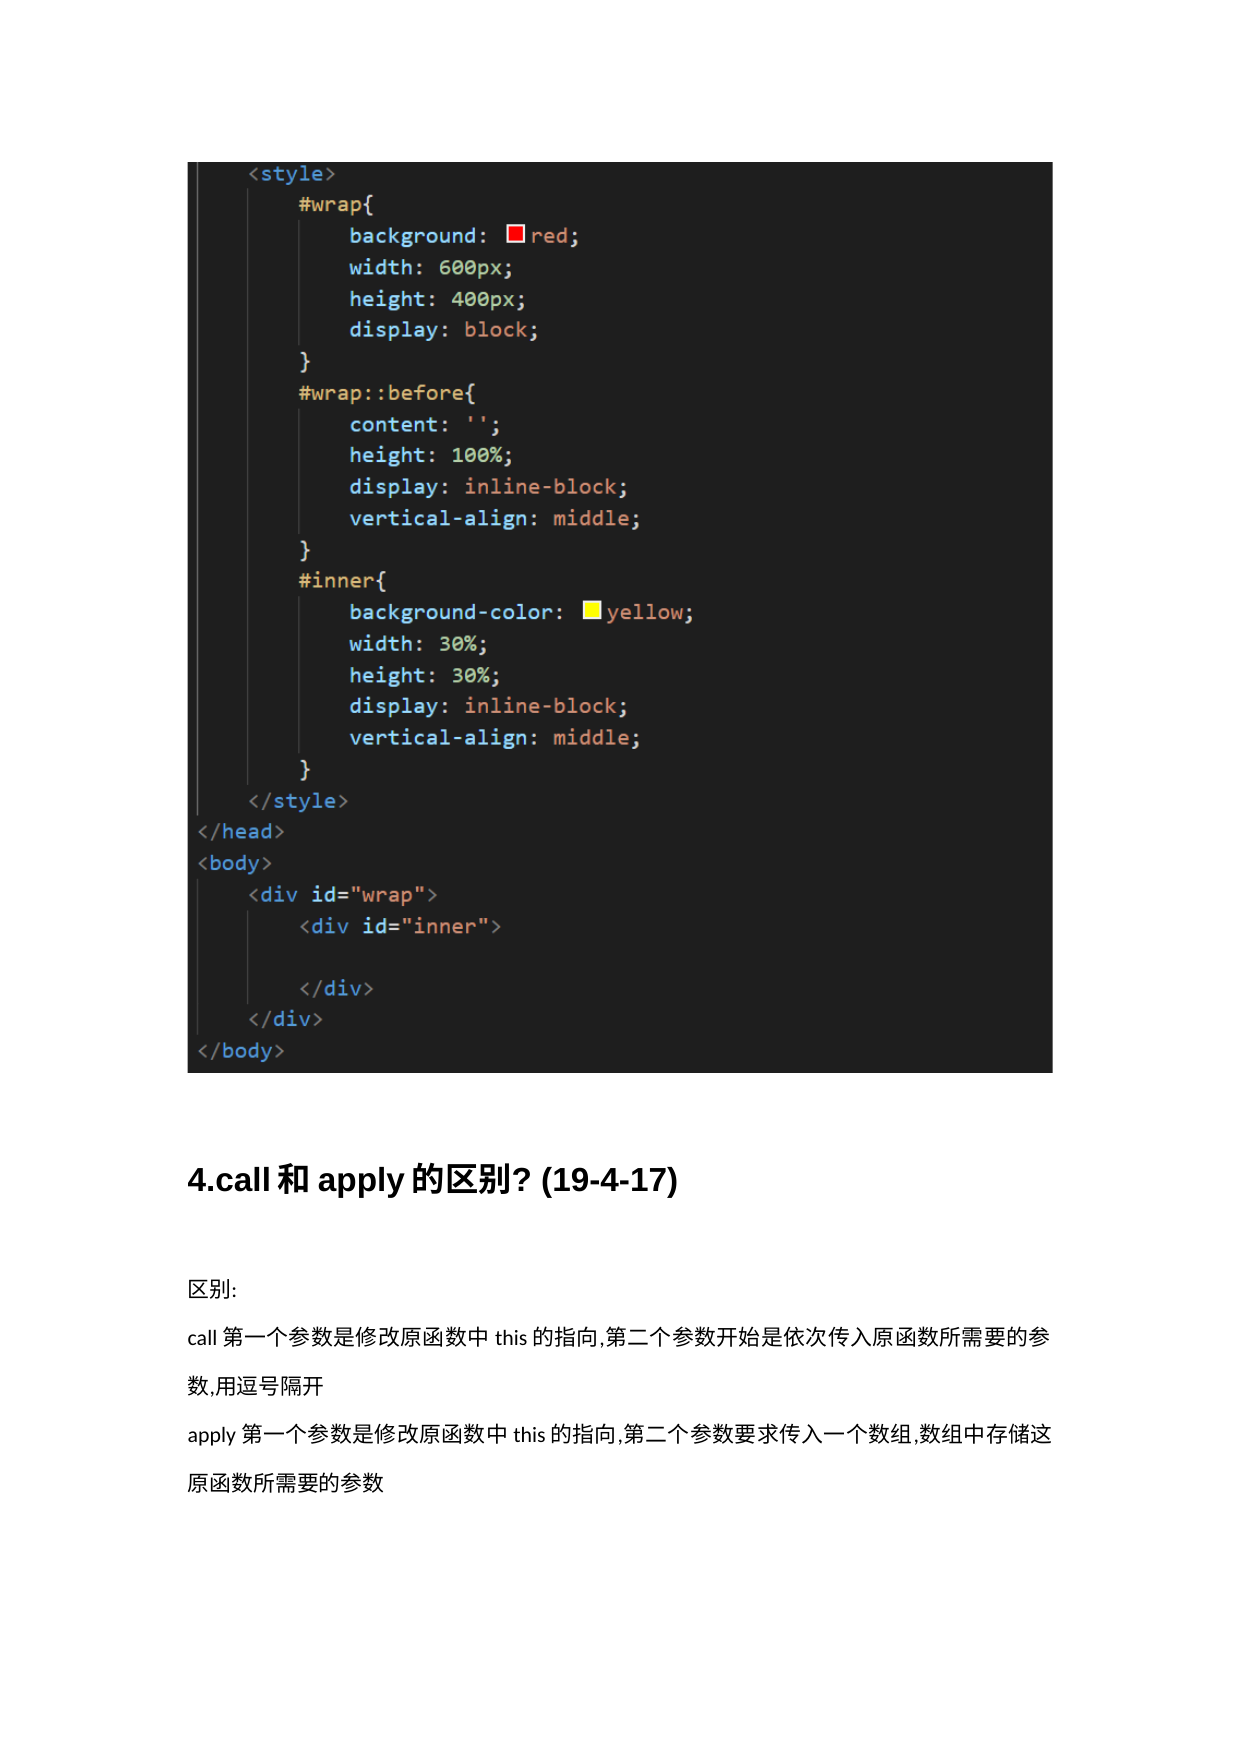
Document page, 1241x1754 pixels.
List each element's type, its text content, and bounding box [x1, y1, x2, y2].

text call第一个参数是修改原函数中this的指向,第二个参数开始是依次传入原函数所需要的参数,用逗号隔开 [187, 1320, 1053, 1401]
subtitle 4.call和apply的区别? (19-4-17) [187, 1145, 1053, 1210]
text 区别: [187, 1272, 1053, 1304]
text apply第一个参数是修改原函数中this的指向,第二个参数要求传入一个数组,数组中存储这原函数所需要的参数 [187, 1417, 1053, 1498]
picture [187, 162, 1053, 1073]
